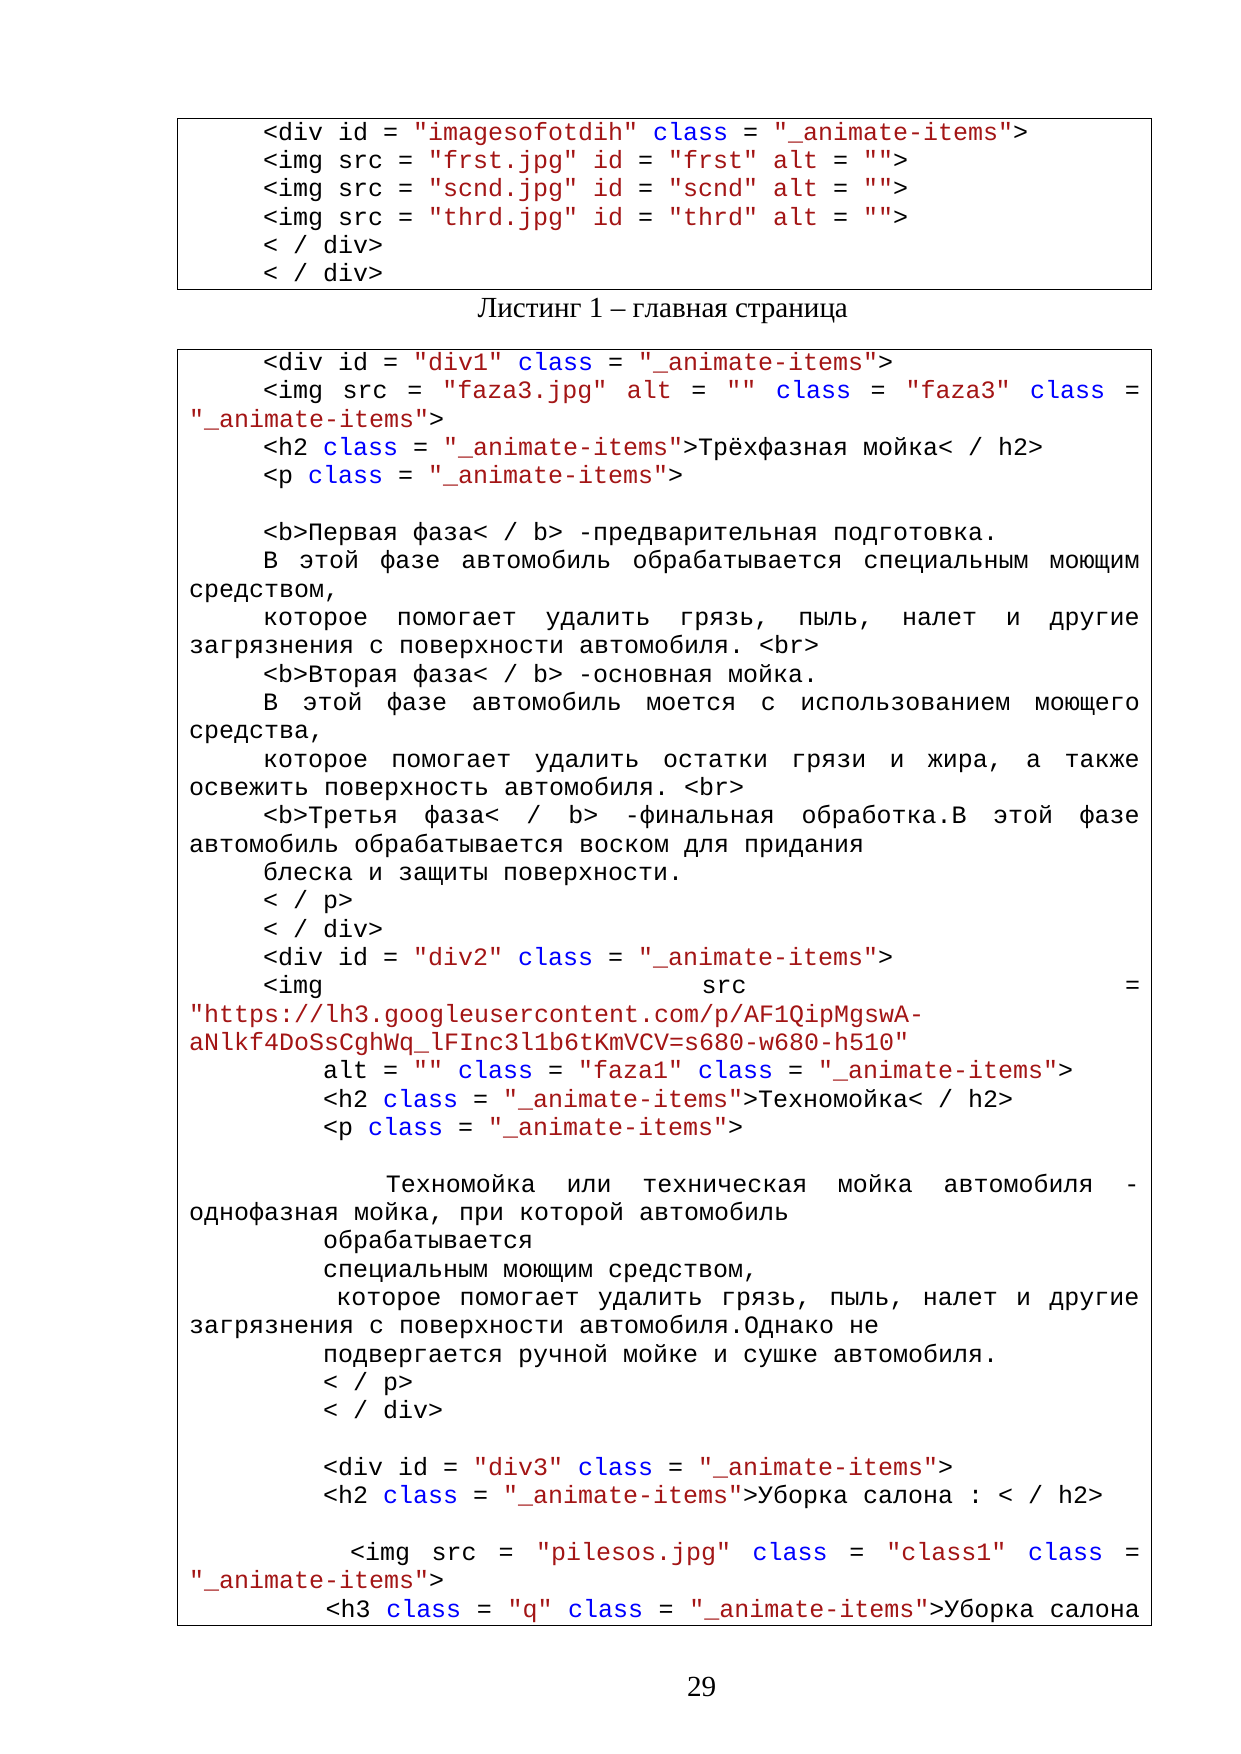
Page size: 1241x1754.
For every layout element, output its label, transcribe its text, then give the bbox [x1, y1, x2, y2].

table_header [178, 119, 1151, 289]
text Листинг 1 – главная страница [402, 290, 1152, 324]
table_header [178, 350, 1151, 1625]
